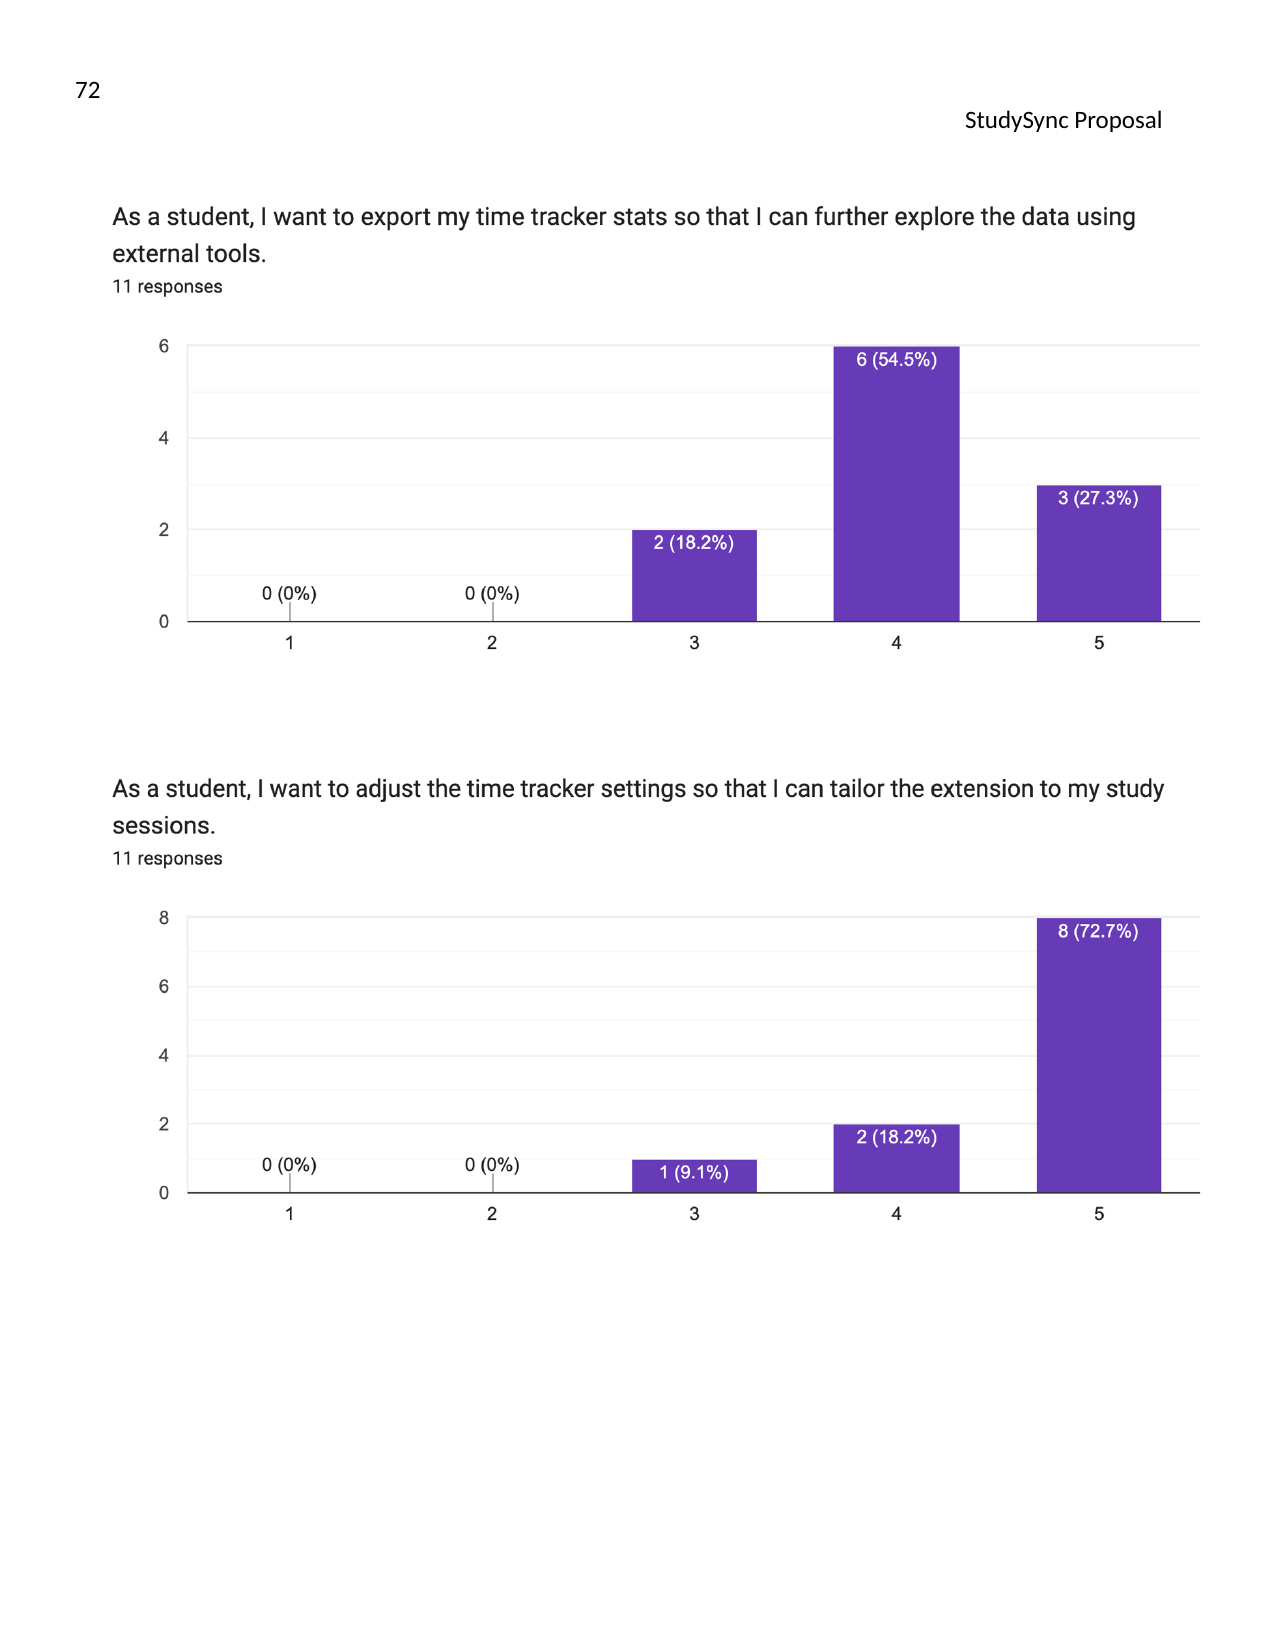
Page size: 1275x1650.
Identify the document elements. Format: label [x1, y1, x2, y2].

picture [75, 163, 1200, 1307]
